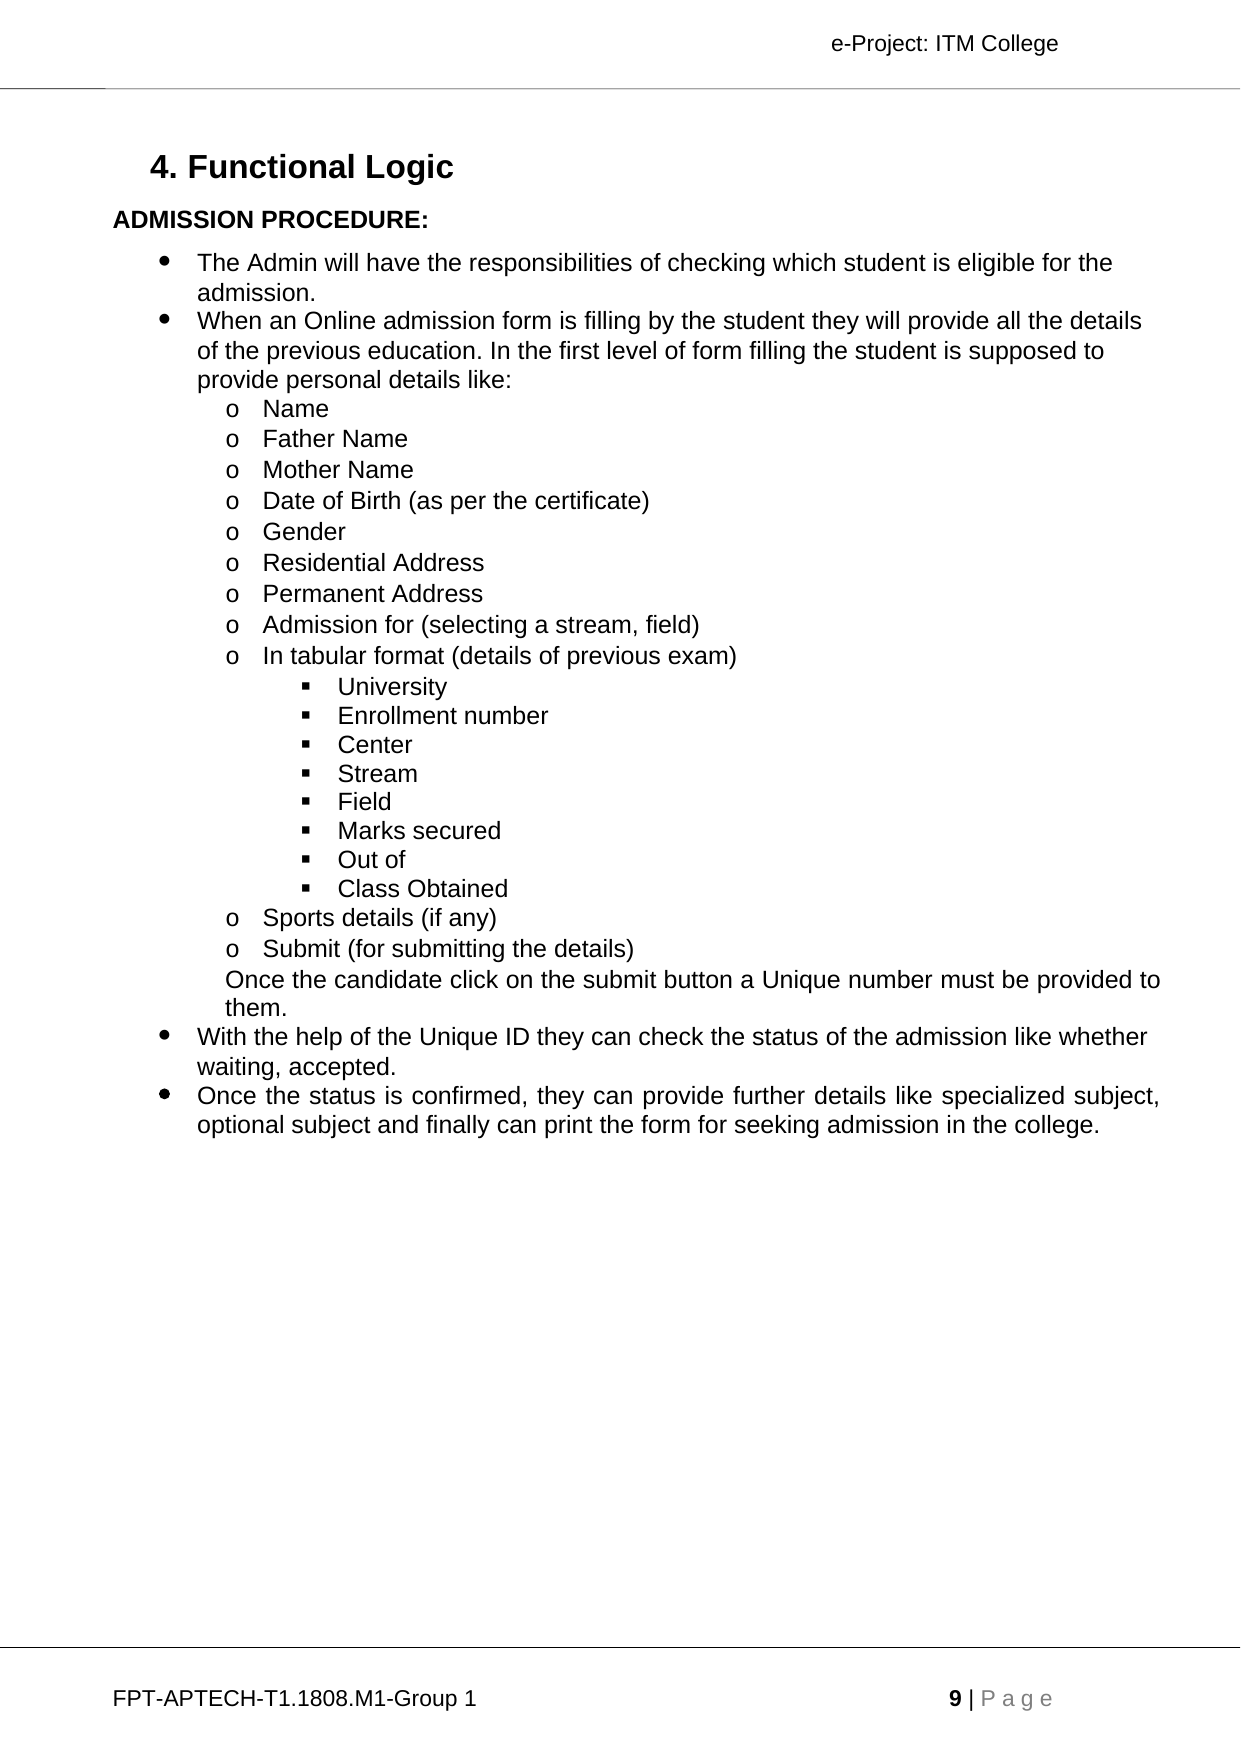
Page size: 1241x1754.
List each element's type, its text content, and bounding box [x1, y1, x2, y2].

list Submit (for submitting the details) [225, 934, 1162, 965]
list Name [225, 393, 1162, 424]
list Sports details (if any) [225, 903, 1162, 934]
list The Admin will have the responsibilities of checking which student is eligible for the admission. [159, 248, 1162, 306]
list Admission for (selecting a stream, field) [225, 610, 1162, 641]
list Out of [300, 845, 1162, 874]
list University [300, 672, 1162, 701]
list Father Name [225, 424, 1162, 455]
list Center [300, 730, 1162, 758]
list Enrollment number [300, 701, 1162, 730]
list Once the status is confirmed, they can provide further details like specialized subject, optional subject and finally can print the form for seeking admission in the college. [159, 1081, 1162, 1139]
list With the help of the Unique ID they can check the status of the admission like whether waiting, accepted. [159, 1022, 1162, 1081]
text ADMISSION PROCEDURE: [112, 204, 1162, 233]
list Stream [300, 758, 1162, 787]
list In tabular format (details of previous exam) [225, 641, 1162, 672]
list Gender [225, 517, 1162, 548]
list Class Obtained [300, 874, 1162, 903]
list When an Online admission form is filling by the student they will provide all the details of the previous education. In the first level of form filling the student is supposed to provide personal details like: [159, 306, 1162, 393]
list Field [300, 787, 1162, 816]
list Marks secured [300, 816, 1162, 845]
text Once the candidate click on the submit button a Unique number must be provided to them. [225, 965, 1162, 1022]
list Permanent Address [225, 579, 1162, 610]
list Functional Logic [150, 147, 1162, 185]
list Residential Address [225, 548, 1162, 579]
list Date of Birth (as per the certificate) [225, 486, 1162, 517]
list Mother Name [225, 455, 1162, 486]
